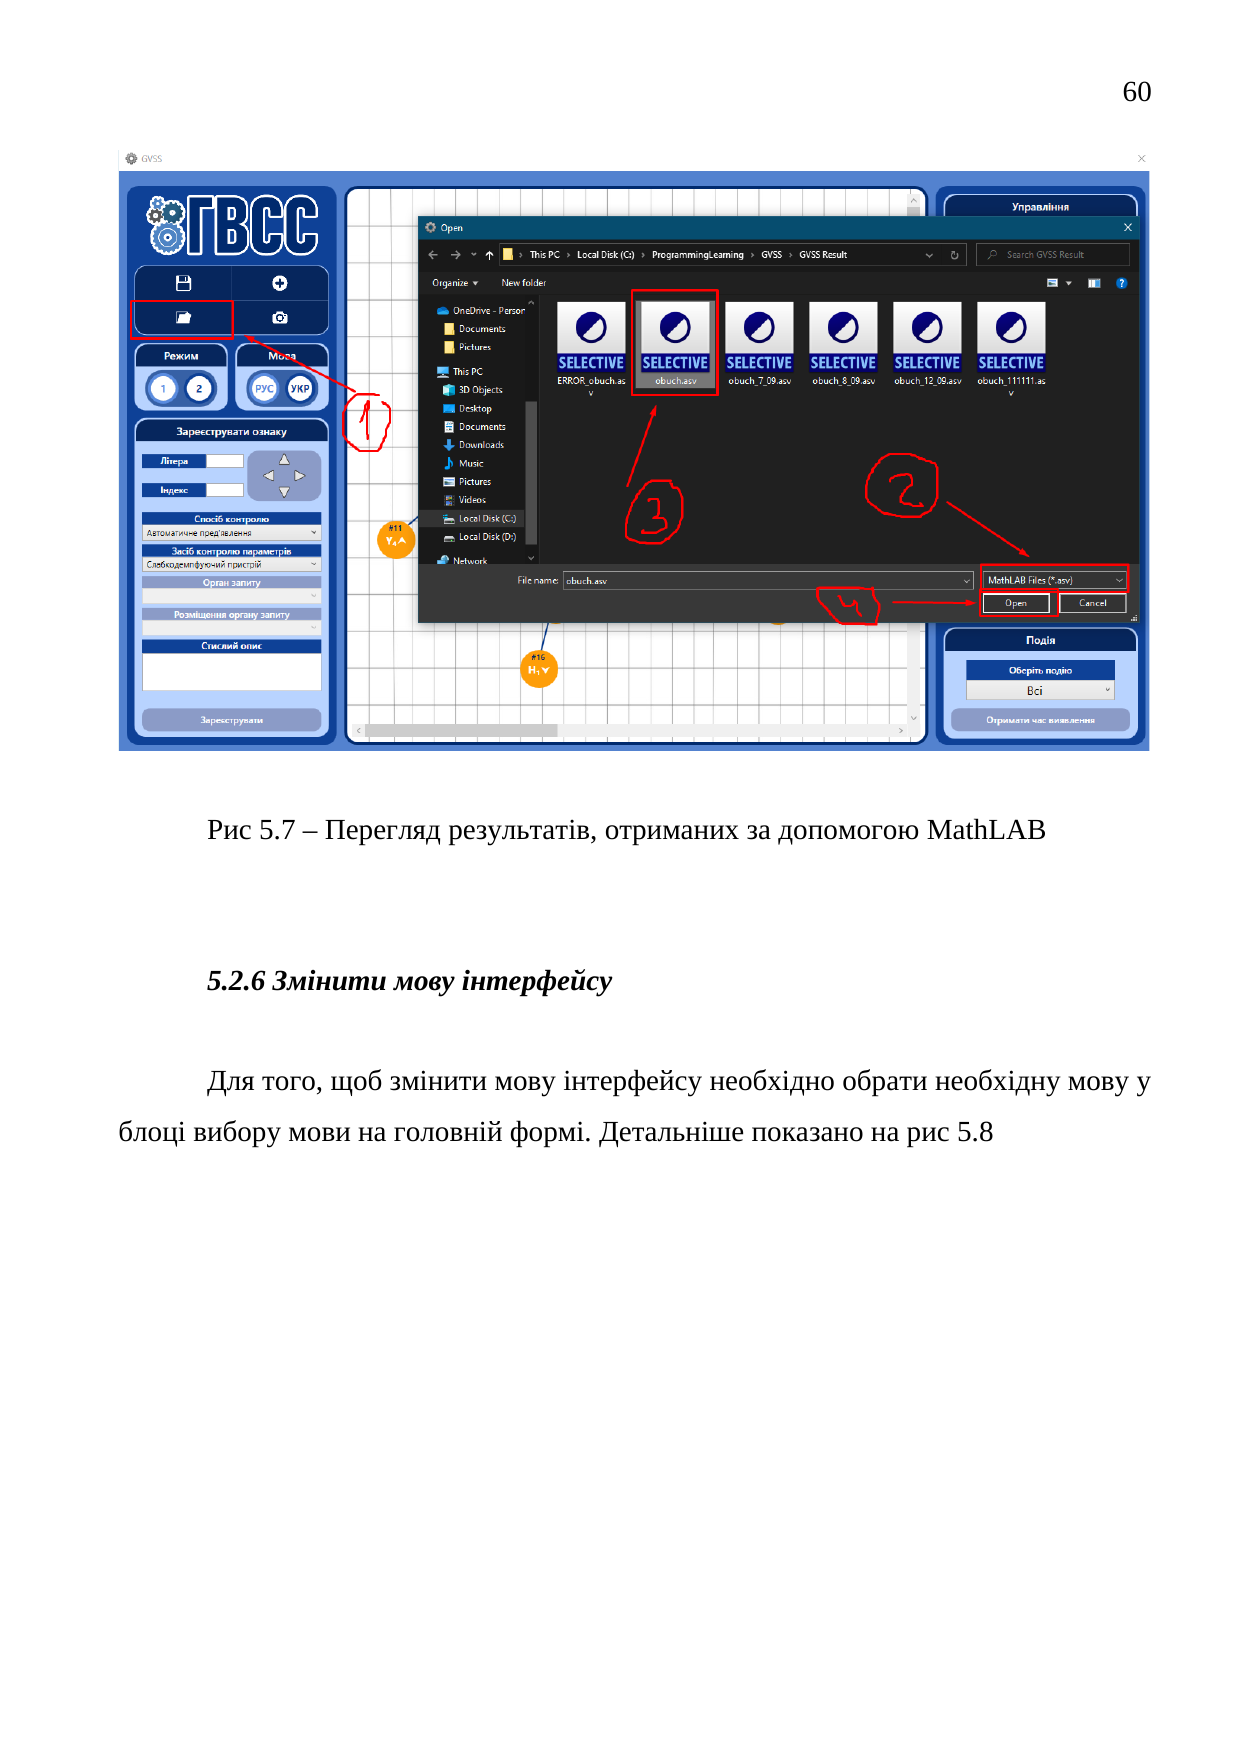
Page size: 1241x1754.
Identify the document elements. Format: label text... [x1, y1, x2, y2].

text Рис 5.7 – Перегляд результатів, отриманих за допомогою MathLAB [118, 812, 1152, 845]
text Для того, щоб змінити мову інтерфейсу необхідно обрати необхідну мову у блоці вибору мови на головній формі. Детальніше показано на рис 5.8 [118, 1063, 1152, 1147]
picture [118, 150, 1150, 750]
text 5.2.6 Змінити мову інтерфейсу [118, 963, 1152, 996]
